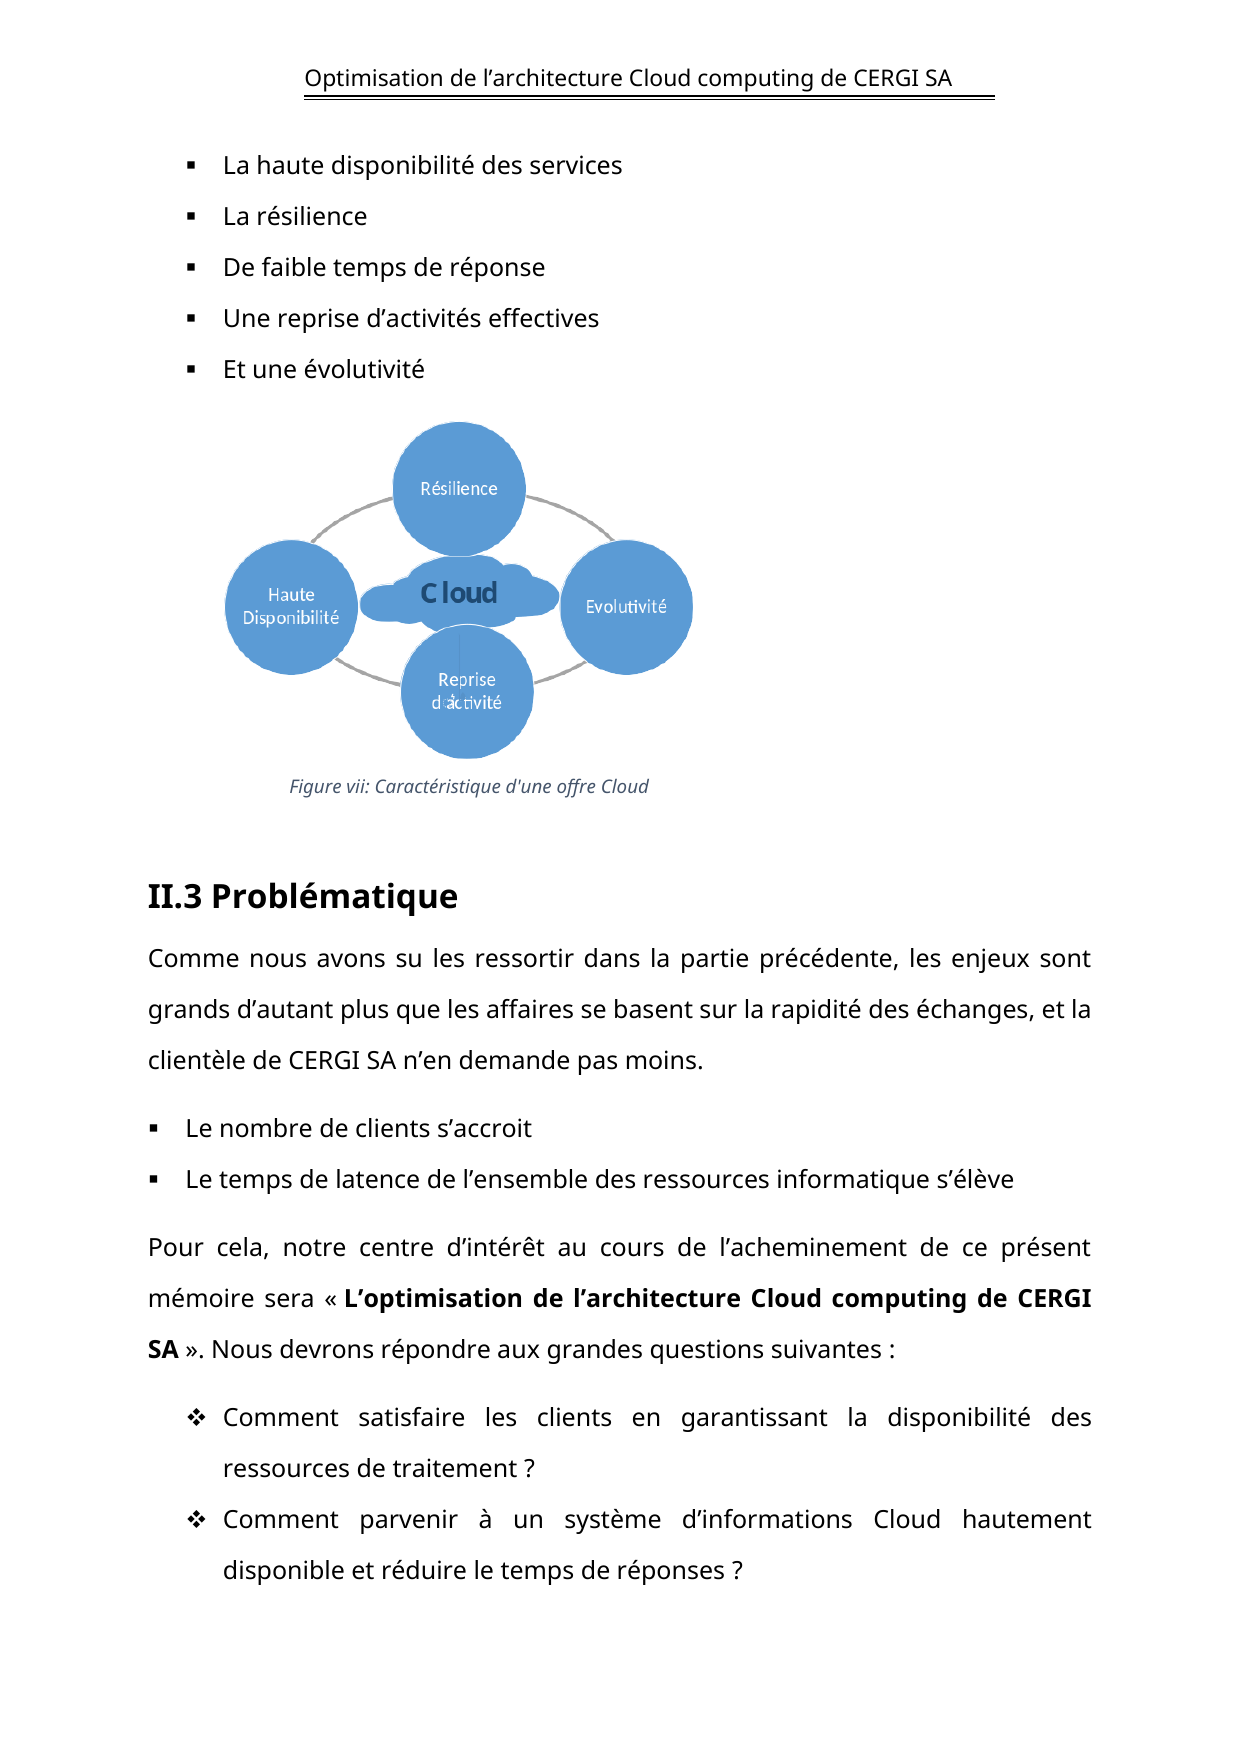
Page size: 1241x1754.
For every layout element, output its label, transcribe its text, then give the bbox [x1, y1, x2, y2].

list Comment satisfaire les clients en garantissant la disponibilité des ressources de traitement ? [185, 1399, 1093, 1484]
list Le nombre de clients s’accroit [148, 1111, 1093, 1145]
list La haute disponibilité des services [185, 148, 1093, 182]
text Pour cela, notre centre d’intérêt au cours de l’acheminement de ce présent mémoire sera « L’optimisation de l’architecture Cloud computing de CERGI SA ». Nous devrons répondre aux grandes questions suivantes : [148, 1229, 1093, 1366]
list Le temps de latence de l’ensemble des ressources informatique s’élève [148, 1162, 1093, 1196]
list Et une évolutivité [185, 352, 1093, 386]
text Comme nous avons su les ressortir dans la partie précédente, les enjeux sont grands d’autant plus que les affaires se basent sur la rapidité des échanges, et la clientèle de CERGI SA n’en demande pas moins. [148, 941, 1093, 1077]
list De faible temps de réponse [185, 250, 1093, 284]
list Comment parvenir à un système d’informations Cloud hautement disponible et réduire le temps de réponses ? [185, 1501, 1093, 1586]
list La résilience [185, 199, 1093, 233]
list Une reprise d’activités effectives [185, 301, 1093, 335]
subtitle II.3 Problématique [148, 873, 1093, 918]
